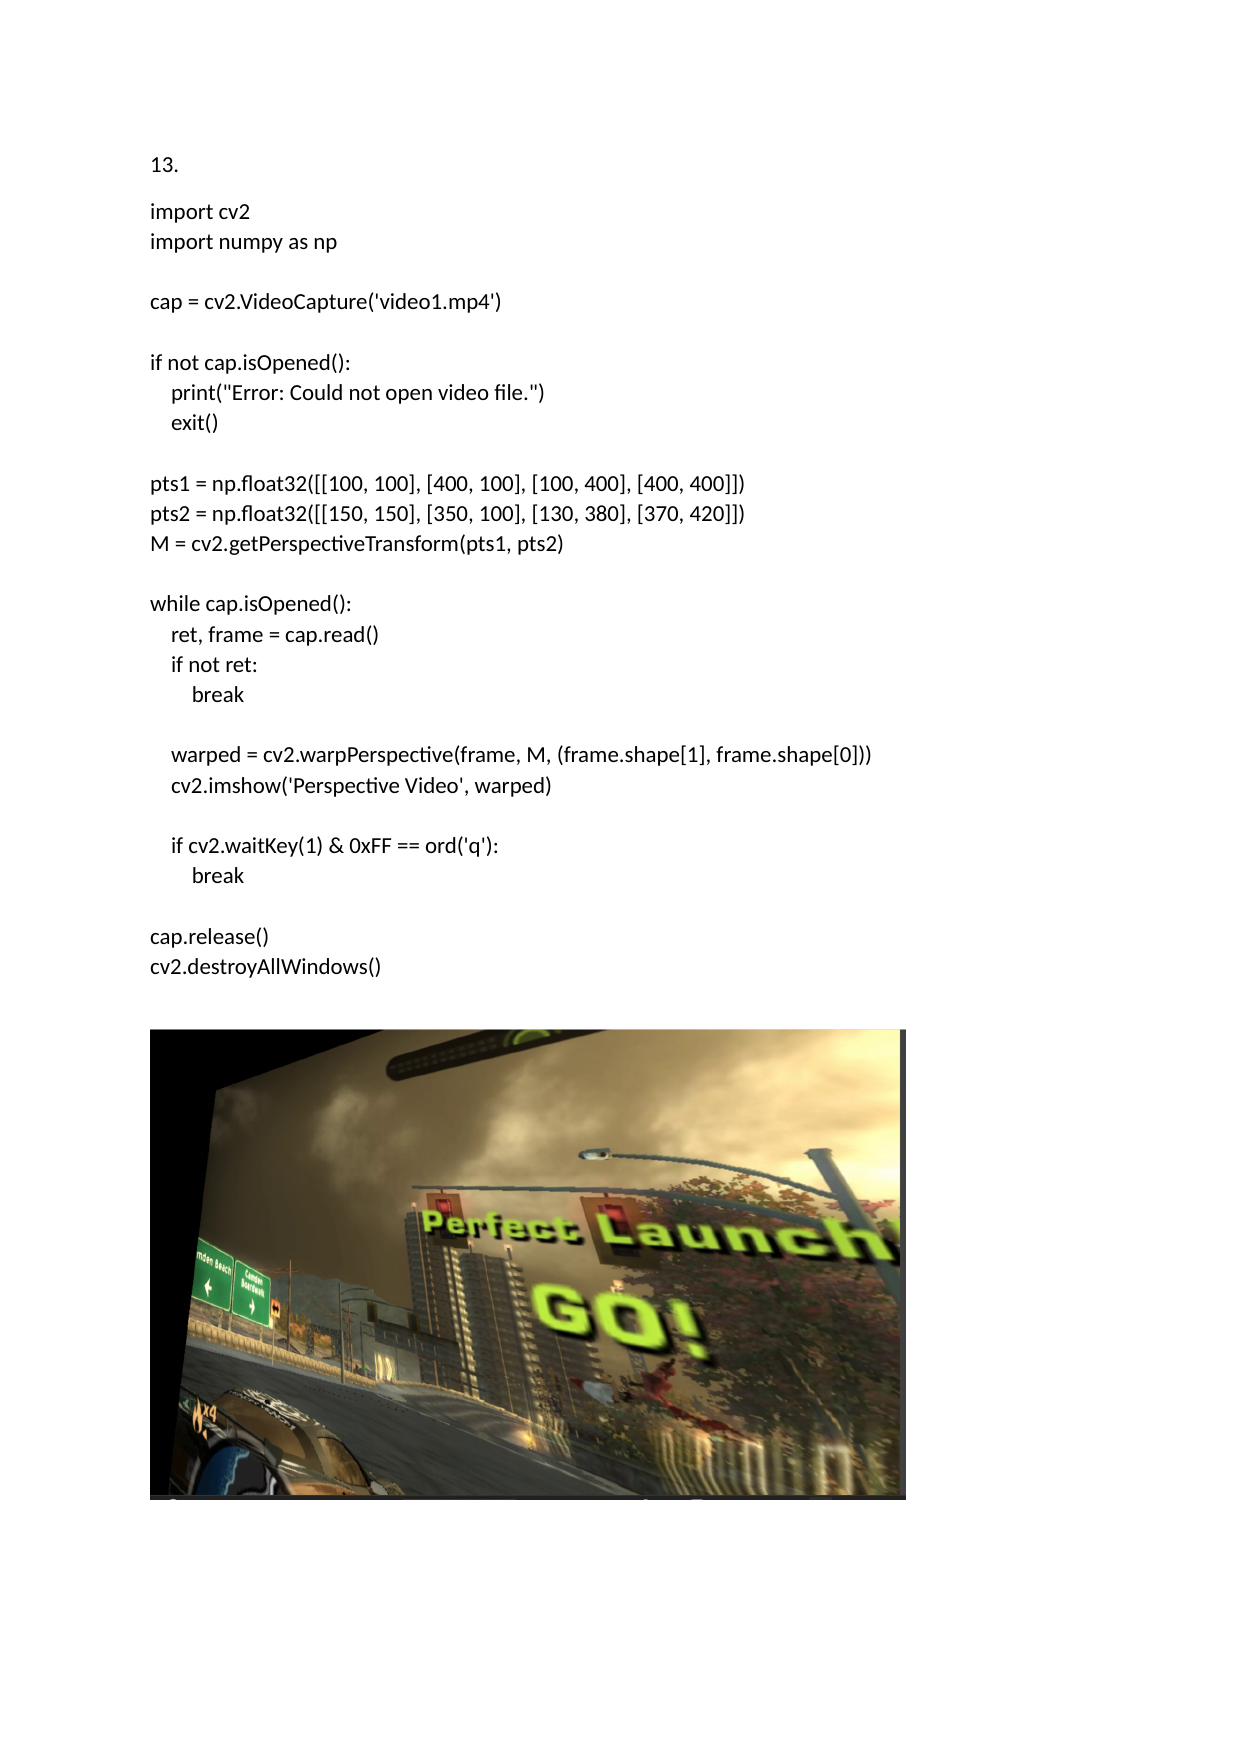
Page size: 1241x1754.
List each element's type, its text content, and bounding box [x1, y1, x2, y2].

text import cv2 [150, 197, 1090, 225]
text cap.release() [150, 922, 1090, 950]
text pts1 = np.float32([[100, 100], [400, 100], [100, 400], [400, 400]]) [150, 469, 1090, 497]
text warped = cv2.warpPerspective(frame, M, (frame.shape[1], frame.shape[0])) [150, 741, 1090, 769]
text ret, frame = cap.read() [150, 620, 1090, 648]
text M = cv2.getPerspectiveTransform(pts1, pts2) [150, 529, 1090, 557]
text if not ret: [150, 650, 1090, 678]
text cap = cv2.VideoCapture('video1.mp4') [150, 287, 1090, 316]
picture [150, 1029, 906, 1500]
text pts2 = np.float32([[150, 150], [350, 100], [130, 380], [370, 420]]) [150, 499, 1090, 527]
text 13. [150, 150, 1090, 178]
text break [150, 680, 1090, 708]
text if cv2.waitKey(1) & 0xFF == ord('q'): [150, 831, 1090, 859]
text while cap.isOpened(): [150, 589, 1090, 618]
text break [150, 861, 1090, 889]
text cv2.destroyAllWindows() [150, 952, 1090, 980]
text if not cap.isOpened(): [150, 348, 1090, 376]
text import numpy as np [150, 227, 1090, 255]
text cv2.imshow('Perspective Video', warped) [150, 771, 1090, 799]
text exit() [150, 408, 1090, 436]
text print("Error: Could not open video file.") [150, 378, 1090, 406]
